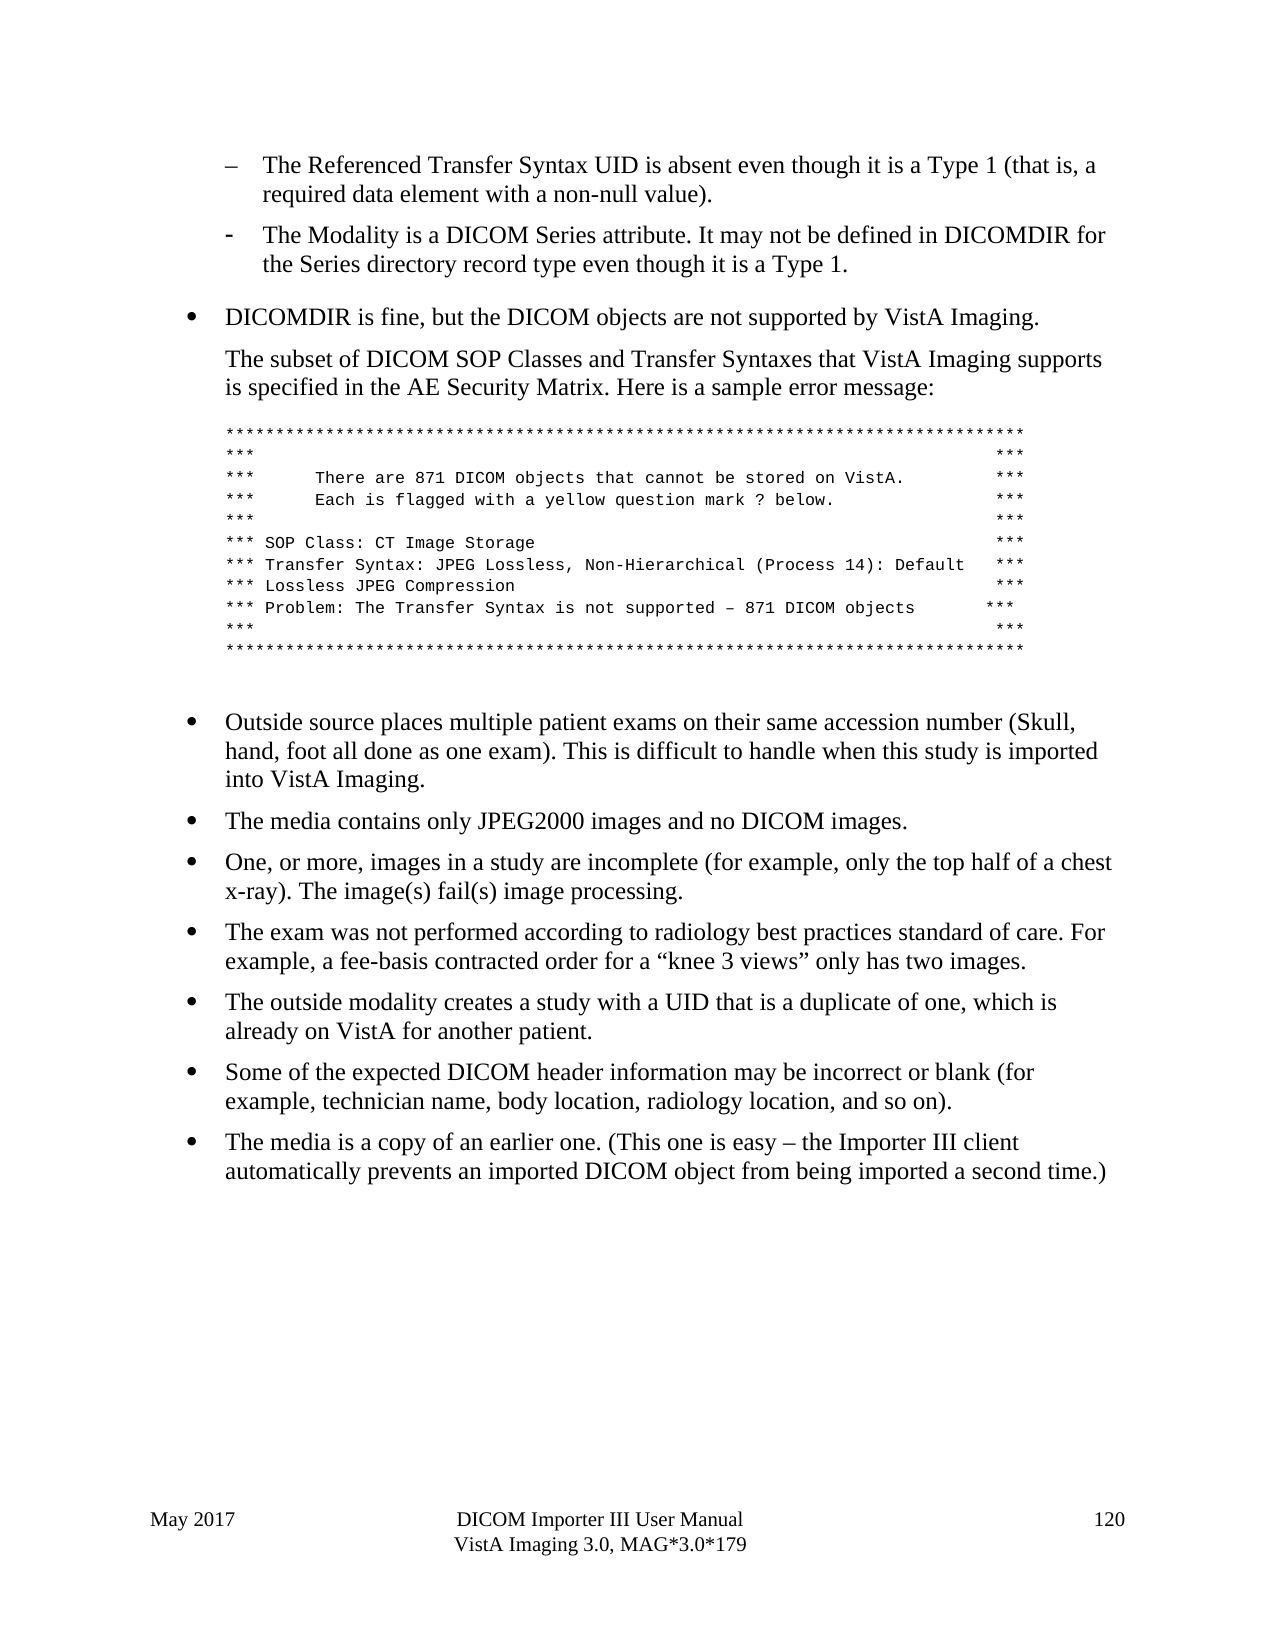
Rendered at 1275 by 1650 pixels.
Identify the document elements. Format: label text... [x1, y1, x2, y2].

list *** *** [225, 513, 1125, 532]
text The exam was not performed according to radiology best practices standard of care. For example, a fee-basis contracted order for a “knee 3 views” only has two images. [187, 917, 1125, 974]
text The subset of DICOM SOP Classes and Transfer Syntaxes that VistA Imaging supports is specified in the AE Security Matrix. Here is a sample error message: [225, 344, 1125, 401]
text Outside source places multiple patient exams on their same accession number (Skull, hand, foot all done as one exam). This is difficult to handle when this study is imported into VistA Imaging. [187, 707, 1125, 793]
text The outside modality creates a study with a UID that is a duplicate of one, which is already on VistA for another patient. [187, 987, 1125, 1044]
list *** *** [225, 448, 1125, 467]
list *** Each is flagged with a yellow question mark ? below. *** [225, 491, 1125, 510]
list *** There are 871 DICOM objects that cannot be stored on VistA. *** [225, 469, 1125, 488]
text The Modality is a DICOM Series attribute. It may not be defined in DICOMDIR for the Series directory record type even though it is a Type 1. [225, 220, 1125, 277]
list *** Problem: The Transfer Syntax is not supported – 871 DICOM objects *** [225, 599, 1125, 618]
text The Referenced Transfer Syntax UID is absent even though it is a Type 1 (that is, a required data element with a non-null value). [225, 150, 1125, 207]
list *** SOP Class: CT Image Storage *** [225, 534, 1125, 553]
text The media contains only JPEG2000 images and no DICOM images. [187, 806, 1125, 834]
text The media is a copy of an earlier one. (This one is easy – the Importer III client automatically prevents an imported DICOM object from being imported a second time.) [187, 1127, 1125, 1184]
list ******************************************************************************** [225, 426, 1125, 445]
text Some of the expected DICOM header information may be incorrect or blank (for example, technician name, body location, radiology location, and so on). [187, 1057, 1125, 1114]
list ******************************************************************************** [225, 643, 1125, 662]
text DICOMDIR is fine, but the DICOM objects are not supported by VistA Imaging. [187, 302, 1125, 331]
list *** Transfer Syntax: JPEG Lossless, Non-Hierarchical (Process 14): Default *** [225, 556, 1125, 575]
list *** *** [225, 621, 1125, 640]
list *** Lossless JPEG Compression *** [225, 578, 1125, 597]
text One, or more, images in a study are incomplete (for example, only the top half of a chest x-ray). The image(s) fail(s) image processing. [187, 847, 1125, 904]
